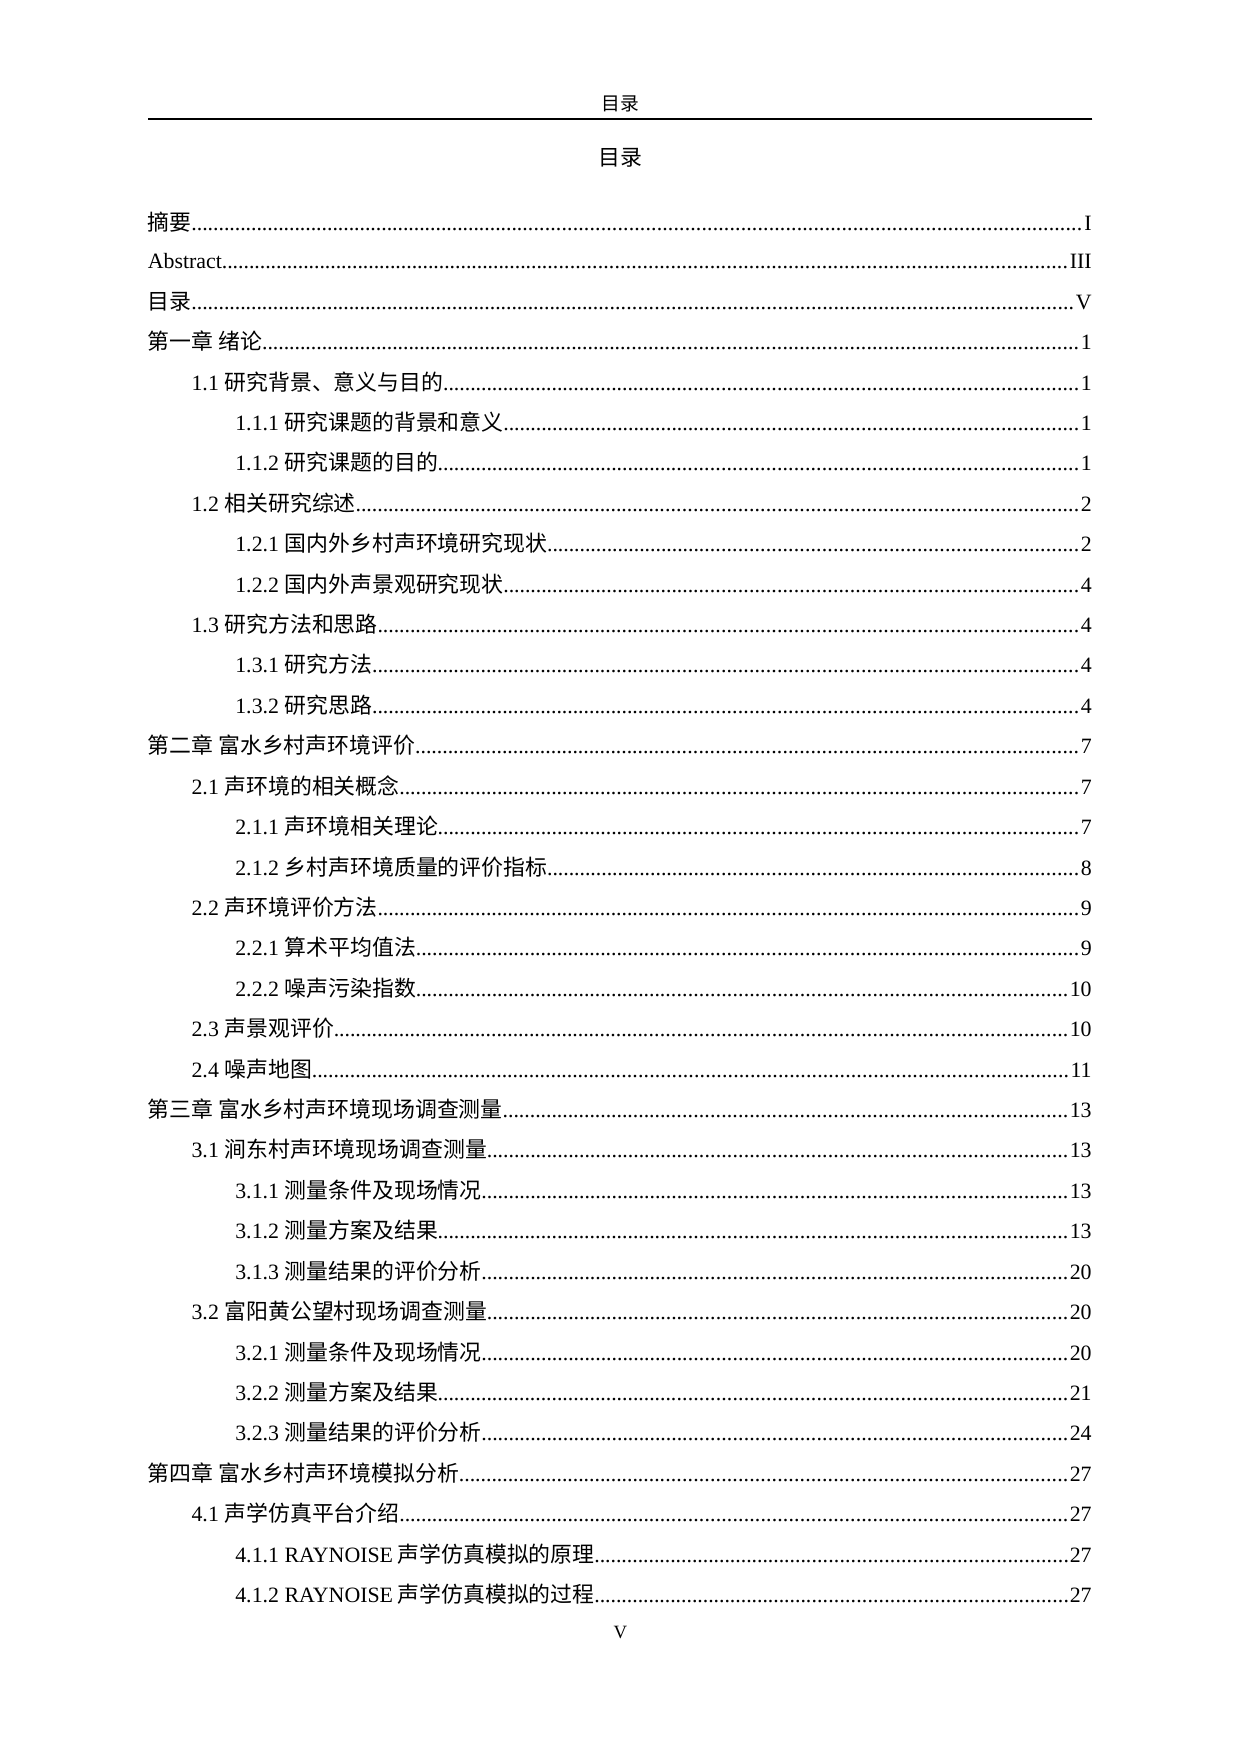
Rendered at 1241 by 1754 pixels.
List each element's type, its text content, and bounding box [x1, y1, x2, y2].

text 1.1.2 研究课题的目的 1 [235, 445, 1092, 477]
text 1.1 研究背景、意义与目的 1 [191, 364, 1092, 397]
text 第三章 富水乡村声环境现场调查测量 13 [148, 1092, 1092, 1124]
text 1.3 研究方法和思路 4 [191, 607, 1092, 639]
text 1.2.2 国内外声景观研究现状 4 [235, 566, 1092, 599]
text 2.4 噪声地图 11 [191, 1051, 1092, 1084]
text 2.3 声景观评价 10 [191, 1011, 1092, 1043]
text 2.2.2 噪声污染指数 10 [235, 970, 1092, 1003]
text 目录 V [148, 283, 1092, 316]
text 3.1.2 测量方案及结果 13 [235, 1213, 1092, 1245]
text 2.2.1 算术平均值法 9 [235, 930, 1092, 962]
text 2.2 声环境评价方法 9 [191, 889, 1092, 922]
text 第二章 富水乡村声环境评价 7 [148, 728, 1092, 760]
text 2.1.2 乡村声环境质量的评价指标 8 [235, 849, 1092, 882]
text 1.2 相关研究综述 2 [191, 485, 1092, 518]
text 1.3.2 研究思路 4 [235, 687, 1092, 720]
text 第一章 绪论 1 [148, 324, 1092, 356]
text Abstract III [148, 244, 1092, 277]
text 第四章 富水乡村声环境模拟分析 27 [148, 1455, 1092, 1488]
text 3.2 富阳黄公望村现场调查测量 20 [191, 1294, 1092, 1326]
text 1.2.1 国内外乡村声环境研究现状 2 [235, 526, 1092, 558]
text 3.1 涧东村声环境现场调查测量 13 [191, 1132, 1092, 1164]
text 3.2.2 测量方案及结果 21 [235, 1374, 1092, 1407]
text 4.1.1 RAYNOISE声学仿真模拟的原理 27 [235, 1536, 1092, 1569]
text 3.2.3 测量结果的评价分析 24 [235, 1415, 1092, 1447]
text 1.3.1 研究方法 4 [235, 647, 1092, 679]
text 3.1.1 测量条件及现场情况 13 [235, 1172, 1092, 1205]
text 2.1.1 声环境相关理论 7 [235, 809, 1092, 841]
text 摘要 I [148, 204, 1092, 237]
text 目录 [148, 139, 1092, 172]
text 2.1 声环境的相关概念 7 [191, 768, 1092, 801]
text 4.1.2 RAYNOISE声学仿真模拟的过程 27 [235, 1577, 1092, 1609]
text 4.1 声学仿真平台介绍 27 [191, 1496, 1092, 1528]
text 1.1.1 研究课题的背景和意义 1 [235, 404, 1092, 437]
text 3.2.1 测量条件及现场情况 20 [235, 1334, 1092, 1367]
text 3.1.3 测量结果的评价分析 20 [235, 1253, 1092, 1286]
